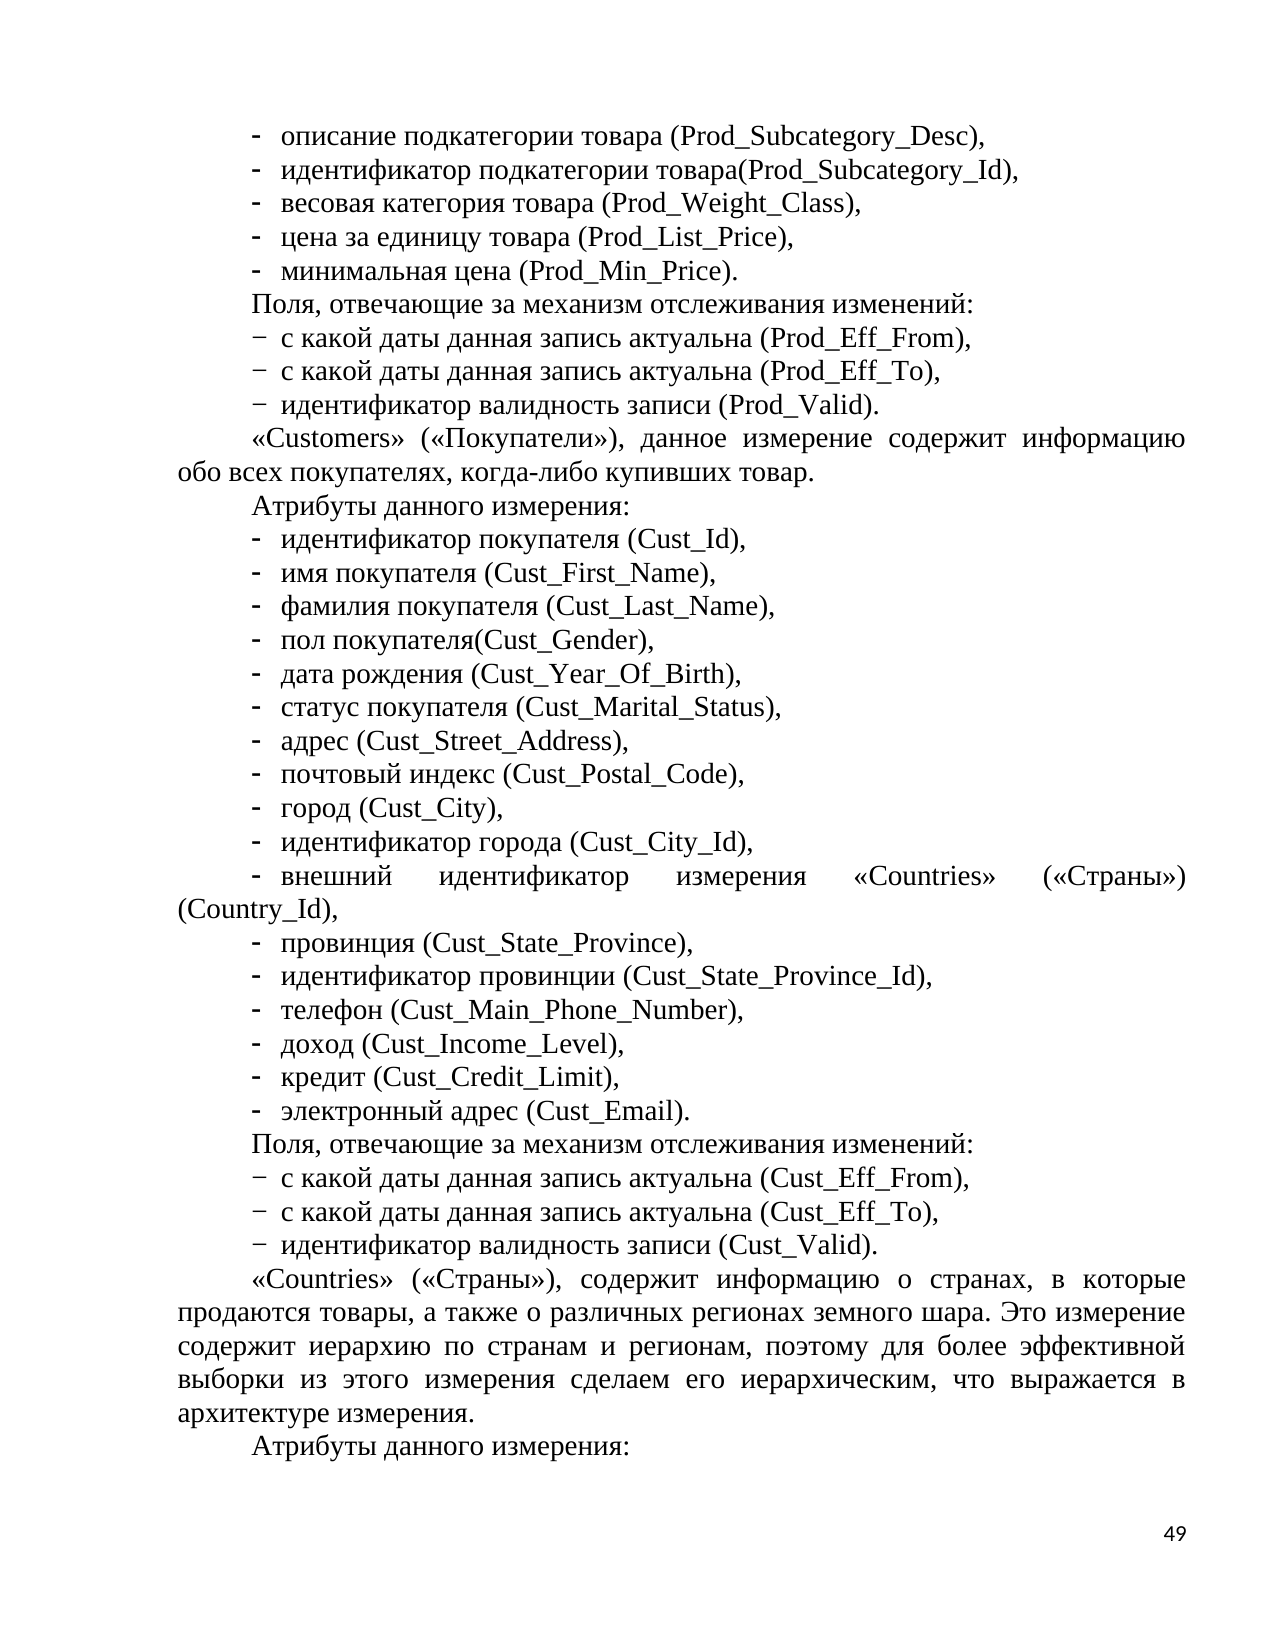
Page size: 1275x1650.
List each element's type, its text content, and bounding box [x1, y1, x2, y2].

text «Customers» («Покупатели»), данное измерение содержит информацию обо всех покупателях, когда-либо купивших товар. [177, 421, 1186, 488]
list доход (Cust_Income_Level), [251, 1026, 1186, 1059]
text «Countries» («Страны»), содержит информацию о странах, в которые продаются товары, а также о различных регионах земного шара. Это измерение содержит иерархию по странам и регионам, поэтому для более эффективной выборки из этого измерения сделаем его иерархическим, что выражается в архитектуре измерения. [177, 1261, 1186, 1428]
list идентификатор подкатегории товара(Prod_Subcategory_Id), [251, 152, 1186, 185]
list электронный адрес (Cust_Email). [251, 1093, 1186, 1127]
list с какой даты данная запись актуальна (Prod_Eff_To), [251, 353, 1186, 387]
text Атрибуты данного измерения: [177, 488, 1186, 521]
list дата рождения (Cust_Year_Of_Birth), [251, 656, 1186, 689]
list кредит (Cust_Credit_Limit), [251, 1059, 1186, 1093]
list цена за единицу товара (Prod_List_Price), [251, 219, 1186, 253]
list с какой даты данная запись актуальна (Prod_Eff_From), [251, 320, 1186, 353]
text Атрибуты данного измерения: [177, 1428, 1186, 1462]
list имя покупателя (Cust_First_Name), [251, 555, 1186, 588]
list с какой даты данная запись актуальна (Cust_Eff_To), [251, 1194, 1186, 1227]
list идентификатор валидность записи (Cust_Valid). [251, 1227, 1186, 1261]
list телефон (Cust_Main_Phone_Number), [251, 992, 1186, 1026]
list идентификатор покупателя (Cust_Id), [251, 521, 1186, 555]
list идентификатор провинции (Cust_State_Province_Id), [251, 958, 1186, 992]
list весовая категория товара (Prod_Weight_Class), [251, 185, 1186, 219]
list Поля, отвечающие за механизм отслеживания изменений: [251, 1127, 1186, 1160]
list минимальная цена (Prod_Min_Price). [251, 253, 1186, 286]
list адрес (Cust_Street_Address), [251, 723, 1186, 757]
list пол покупателя(Cust_Gender), [251, 622, 1186, 656]
list идентификатор валидность записи (Prod_Valid). [251, 387, 1186, 421]
list внешний идентификатор измерения «Countries» («Страны») (Country_Id), [177, 858, 1186, 925]
list почтовый индекс (Cust_Postal_Code), [251, 757, 1186, 790]
list описание подкатегории товара (Prod_Subcategory_Desc), [251, 118, 1186, 152]
list фамилия покупателя (Cust_Last_Name), [251, 588, 1186, 622]
list провинция (Cust_State_Province), [251, 925, 1186, 958]
list город (Cust_City), [251, 790, 1186, 824]
list Поля, отвечающие за механизм отслеживания изменений: [251, 286, 1186, 320]
list статус покупателя (Cust_Marital_Status), [251, 689, 1186, 723]
list идентификатор города (Cust_City_Id), [251, 824, 1186, 858]
list с какой даты данная запись актуальна (Cust_Eff_From), [251, 1160, 1186, 1194]
